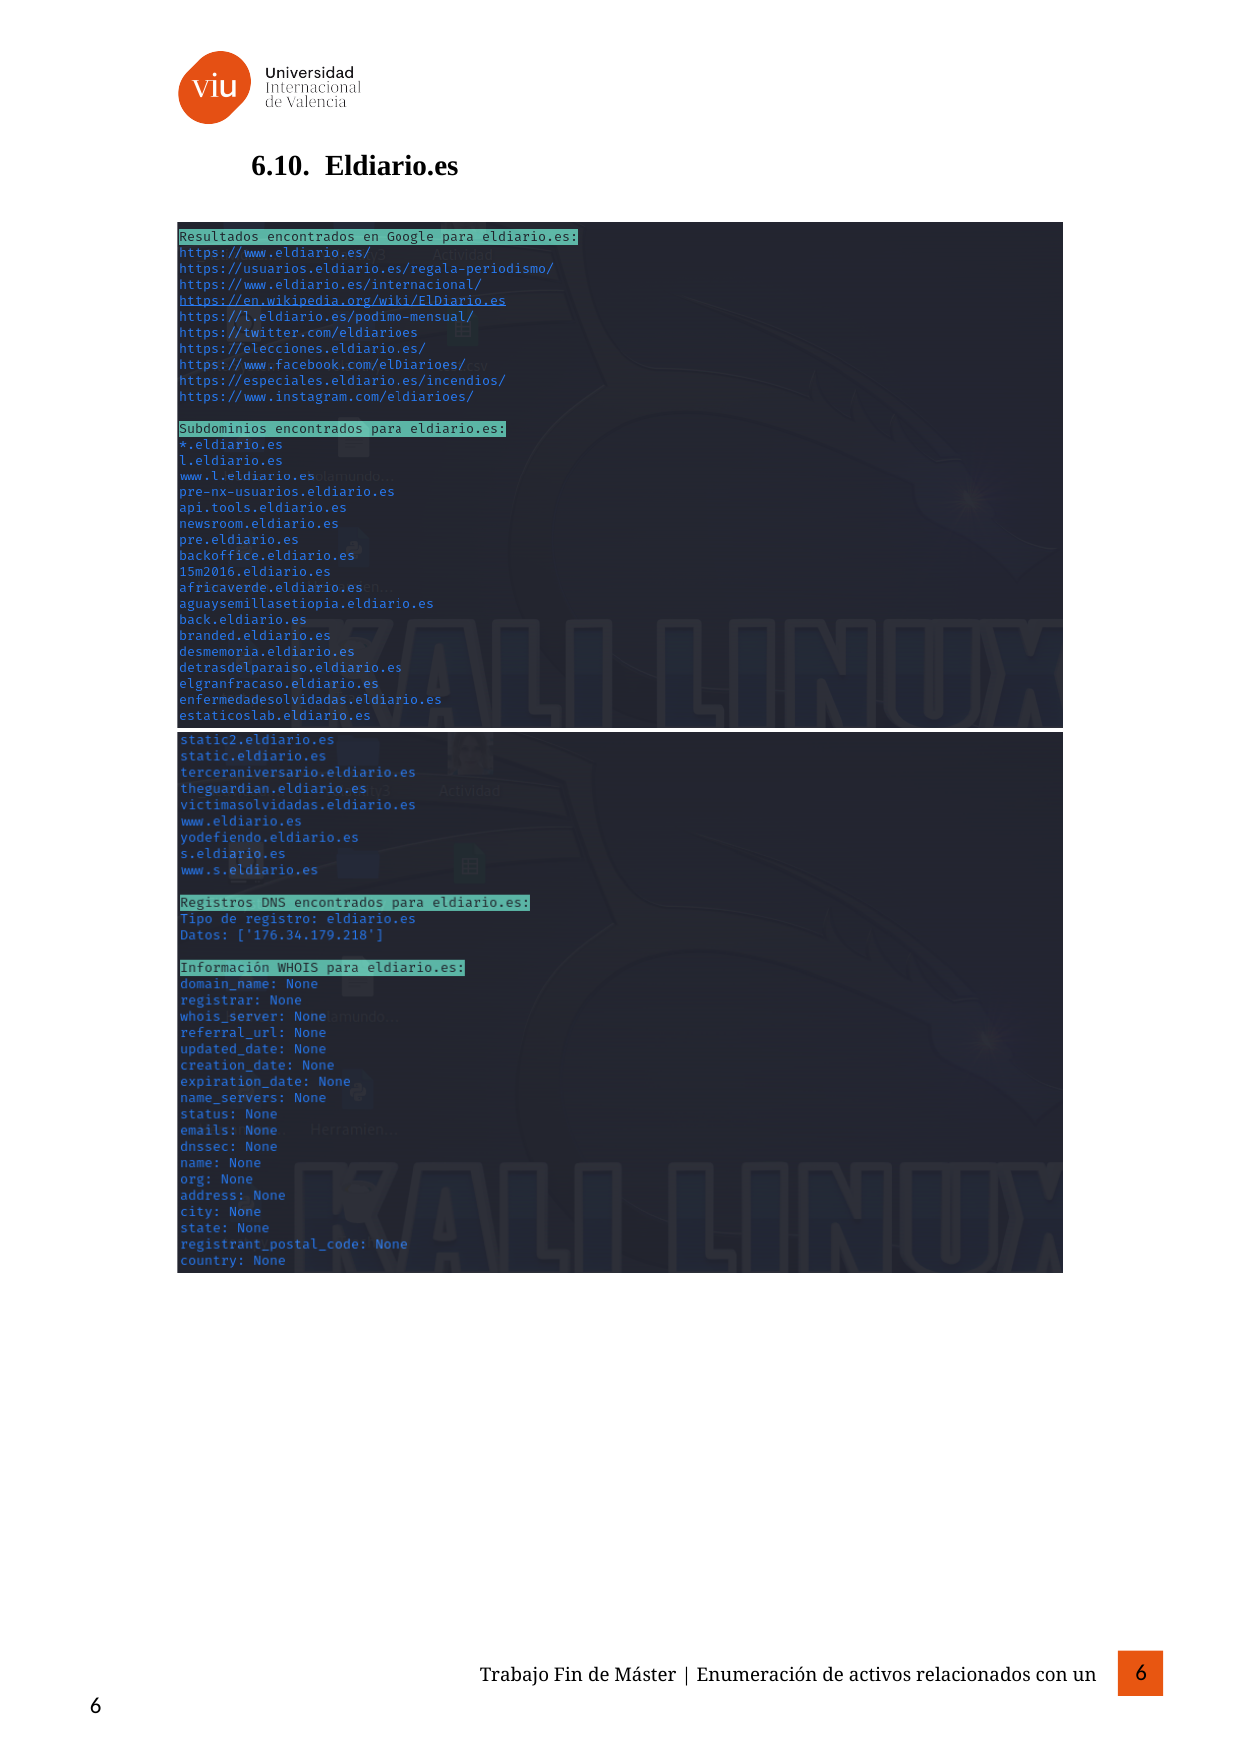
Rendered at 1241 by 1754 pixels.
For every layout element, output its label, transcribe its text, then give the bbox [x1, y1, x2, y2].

picture [177, 732, 1063, 1273]
subtitle Eldiario.es [251, 148, 1063, 181]
picture [161, 33, 378, 142]
picture [177, 222, 1063, 728]
